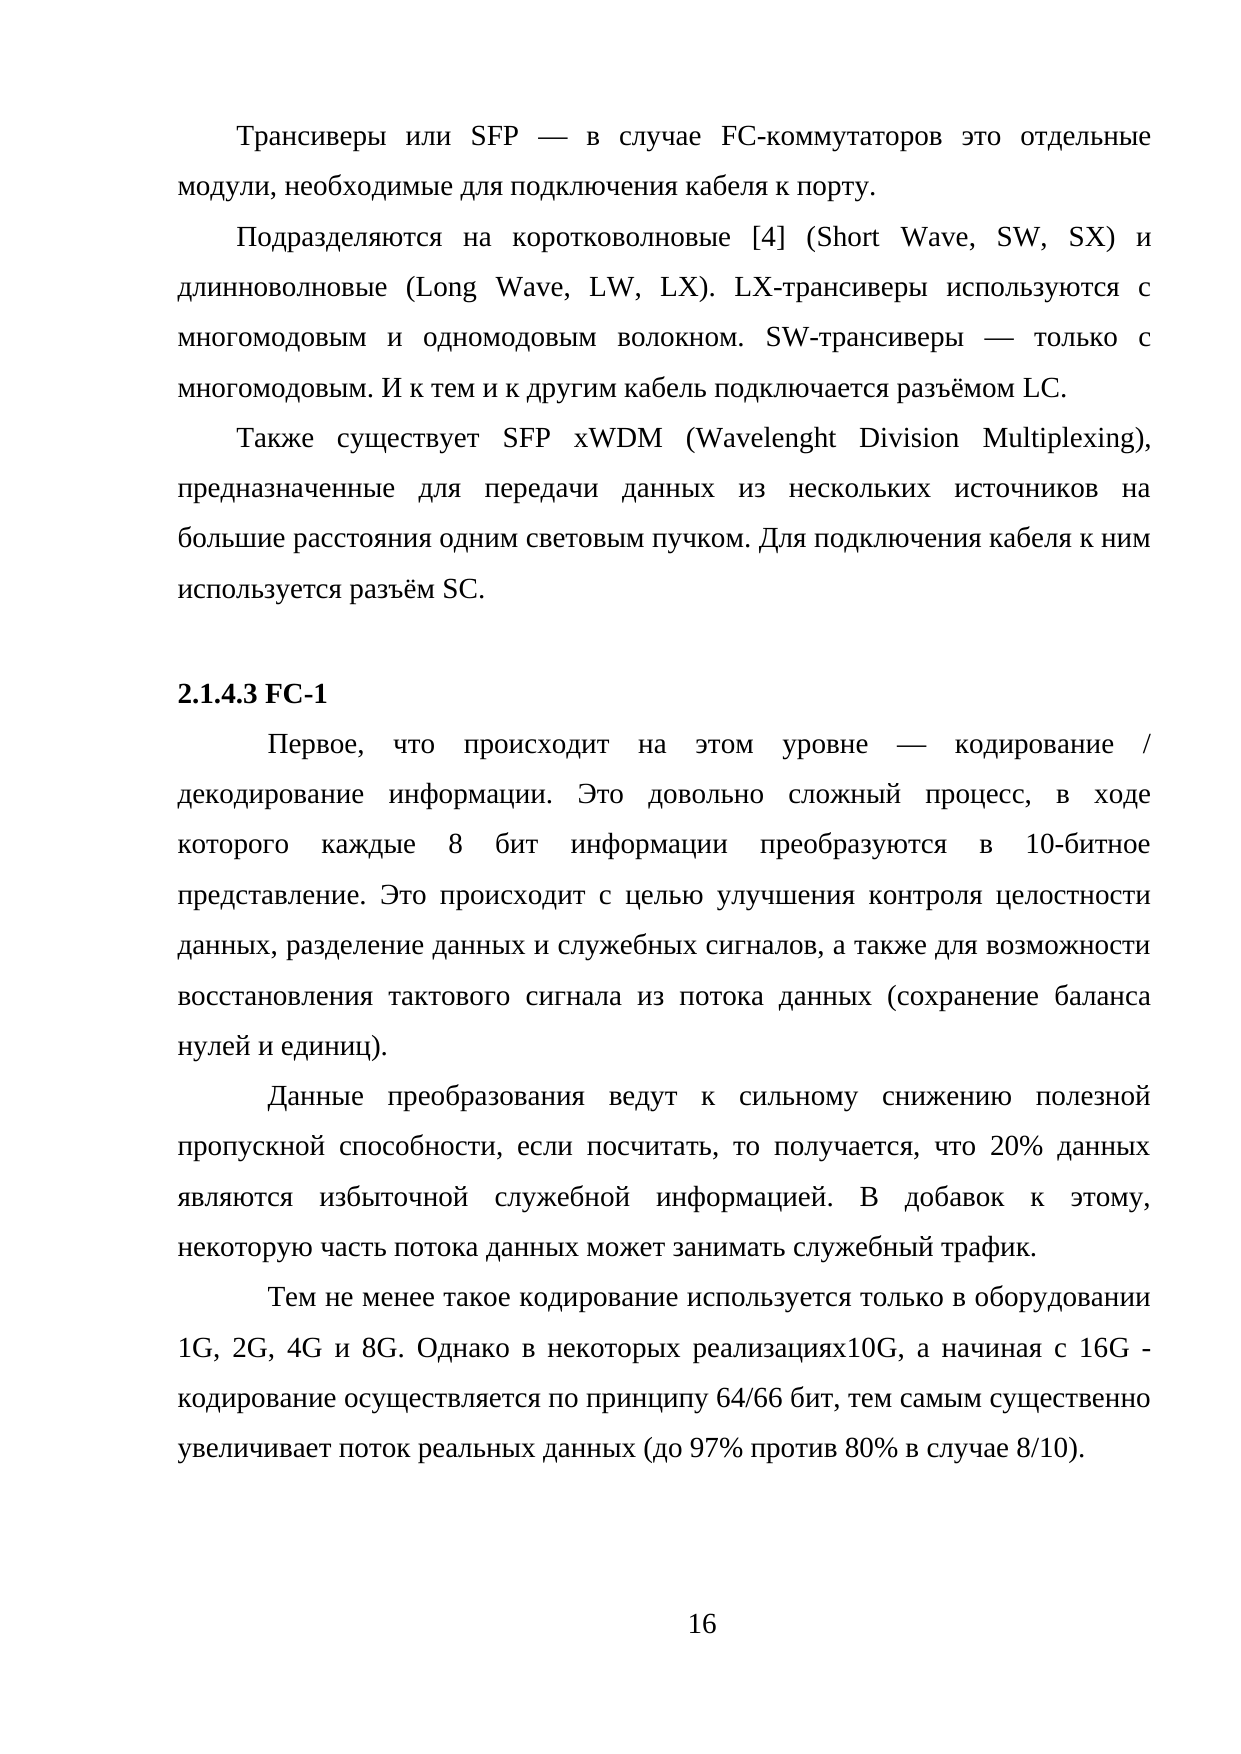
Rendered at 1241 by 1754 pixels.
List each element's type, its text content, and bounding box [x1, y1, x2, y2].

text Тем не менее такое кодирование используется только в оборудовании 1G, 2G, 4G и 8G. Однако в некоторых реализациях10G, а начиная с 16G - кодирование осуществляется по принципу 64/66 бит, тем самым существенно увеличивает поток реальных данных (до 97% против 80% в случае 8/10). [177, 1279, 1152, 1464]
text Данные преобразования ведут к сильному снижению полезной пропускной способности, если посчитать, то получается, что 20% данных являются избыточной служебной информацией. В добавок к этому, некоторую часть потока данных может занимать служебный трафик. [177, 1078, 1152, 1263]
text Подразделяются на коротковолновые [4] (Short Wave, SW, SX) и длинноволновые (Long Wave, LW, LX). LX-трансиверы используются с многомодовым и одномодовым волокном. SW-трансиверы — только с многомодовым. И к тем и к другим кабель подключается разъёмом LC. [177, 219, 1152, 403]
subtitle FC-1 [177, 676, 1152, 709]
text Также существует SFP xWDM (Wavelenght Division Multiplexing), предназначенные для передачи данных из нескольких источников на большие расстояния одним световым пучком. Для подключения кабеля к ним используется разъём SC. [177, 420, 1152, 604]
text Первое, что происходит на этом уровне — кодирование / декодирование информации. Это довольно сложный процесс, в ходе которого каждые 8 бит информации преобразуются в 10-битное представление. Это происходит с целью улучшения контроля целостности данных, разделение данных и служебных сигналов, а также для возможности восстановления тактового сигнала из потока данных (сохранение баланса нулей и единиц). [177, 726, 1152, 1061]
text Трансиверы или SFP — в случае FC-коммутаторов это отдельные модули, необходимые для подключения кабеля к порту. [177, 118, 1152, 202]
